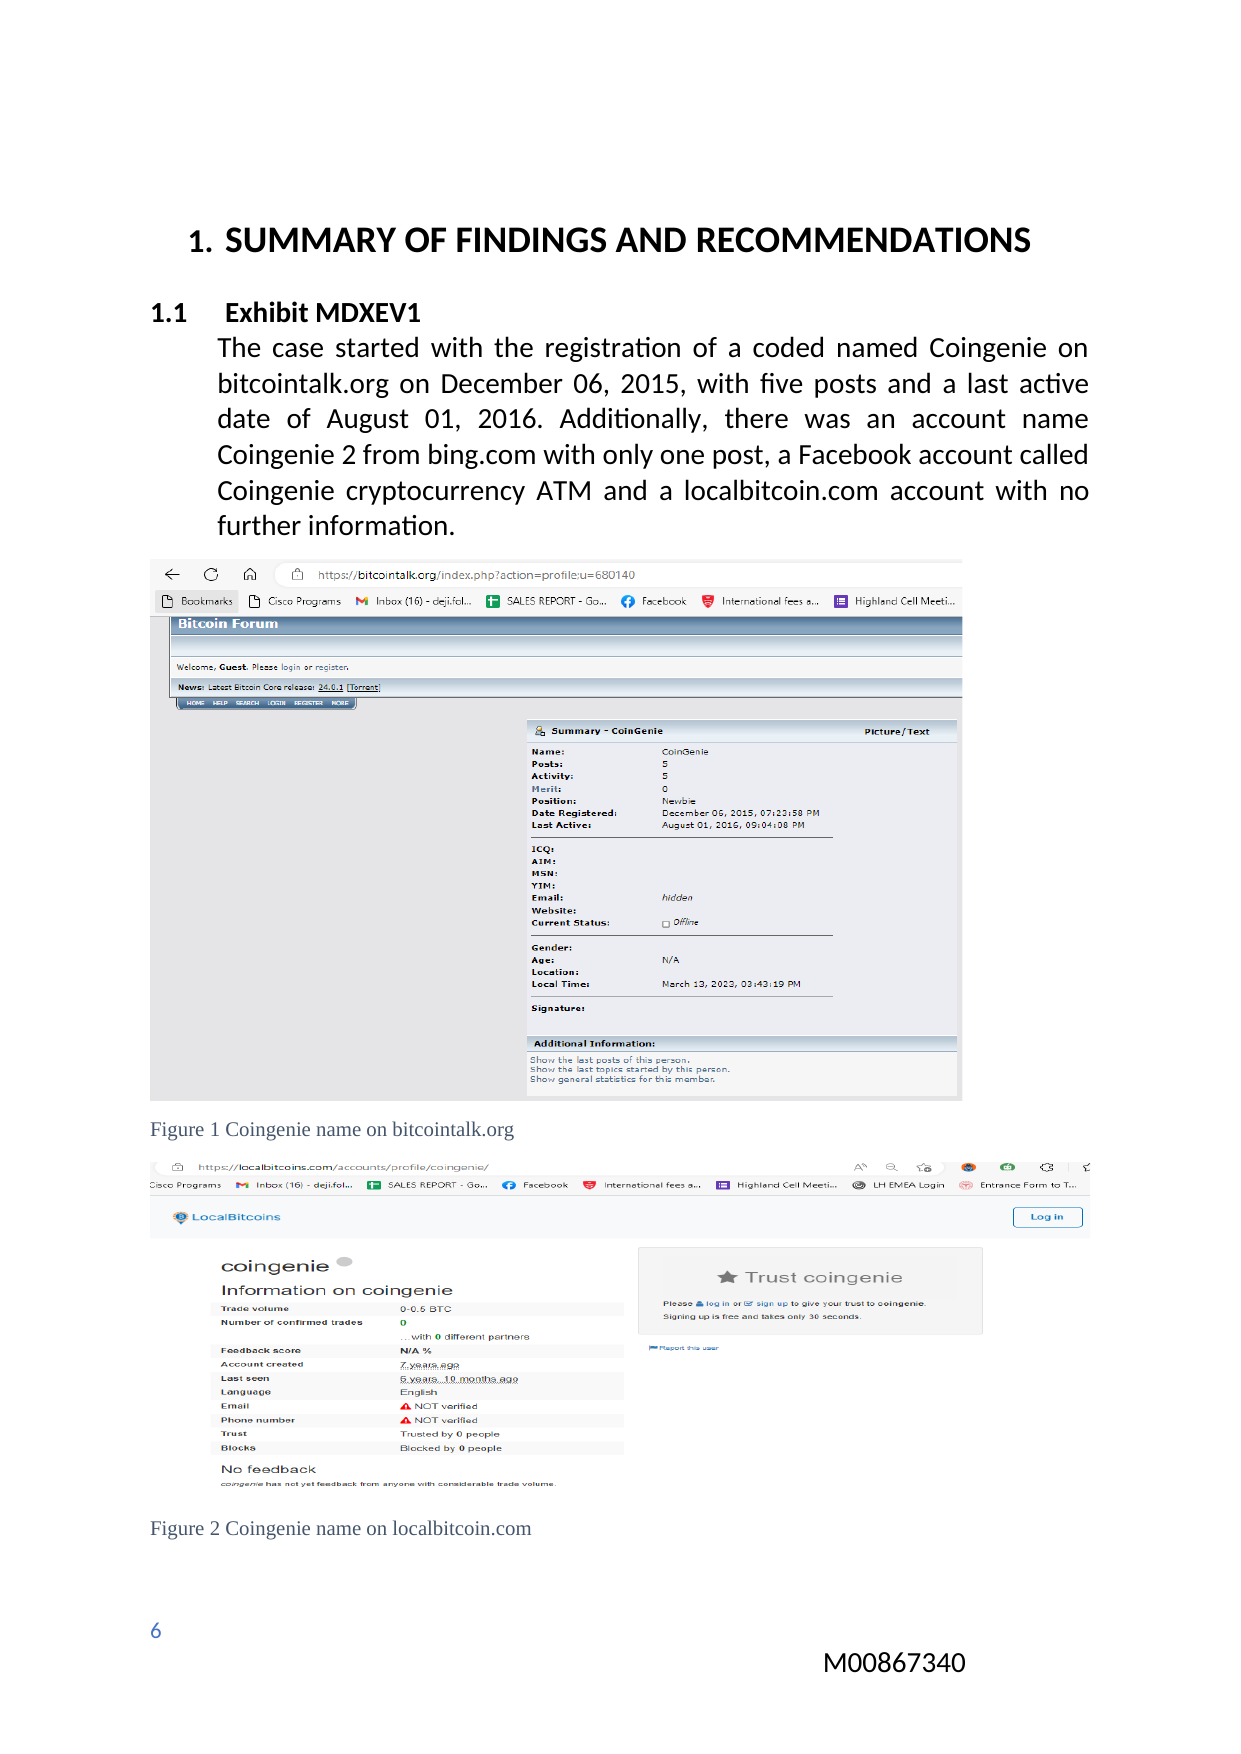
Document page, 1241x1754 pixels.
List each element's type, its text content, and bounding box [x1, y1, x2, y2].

picture [150, 559, 963, 1101]
list The case started with the registration of a coded named Coingenie on bitcointalk.org on December 06, 2015, with five posts and a last active date of August 01, 2016. Additionally, there was an account name Coingenie 2 from bing.com with only one post, a Facebook account called Coingenie cryptocurrency ATM and a localbitcoin.com account with no further information. [217, 329, 1090, 543]
subtitle SUMMARY OF FINDINGS AND RECOMMENDATIONS [187, 216, 1090, 262]
text Figure 2 Coingenie name on localbitcoin.com [150, 1516, 1090, 1540]
subtitle 1.1 Exhibit MDXEV1 [150, 294, 1090, 329]
picture [150, 1162, 1091, 1500]
text Figure 1 Coingenie name on bitcointalk.org [150, 1117, 1090, 1141]
